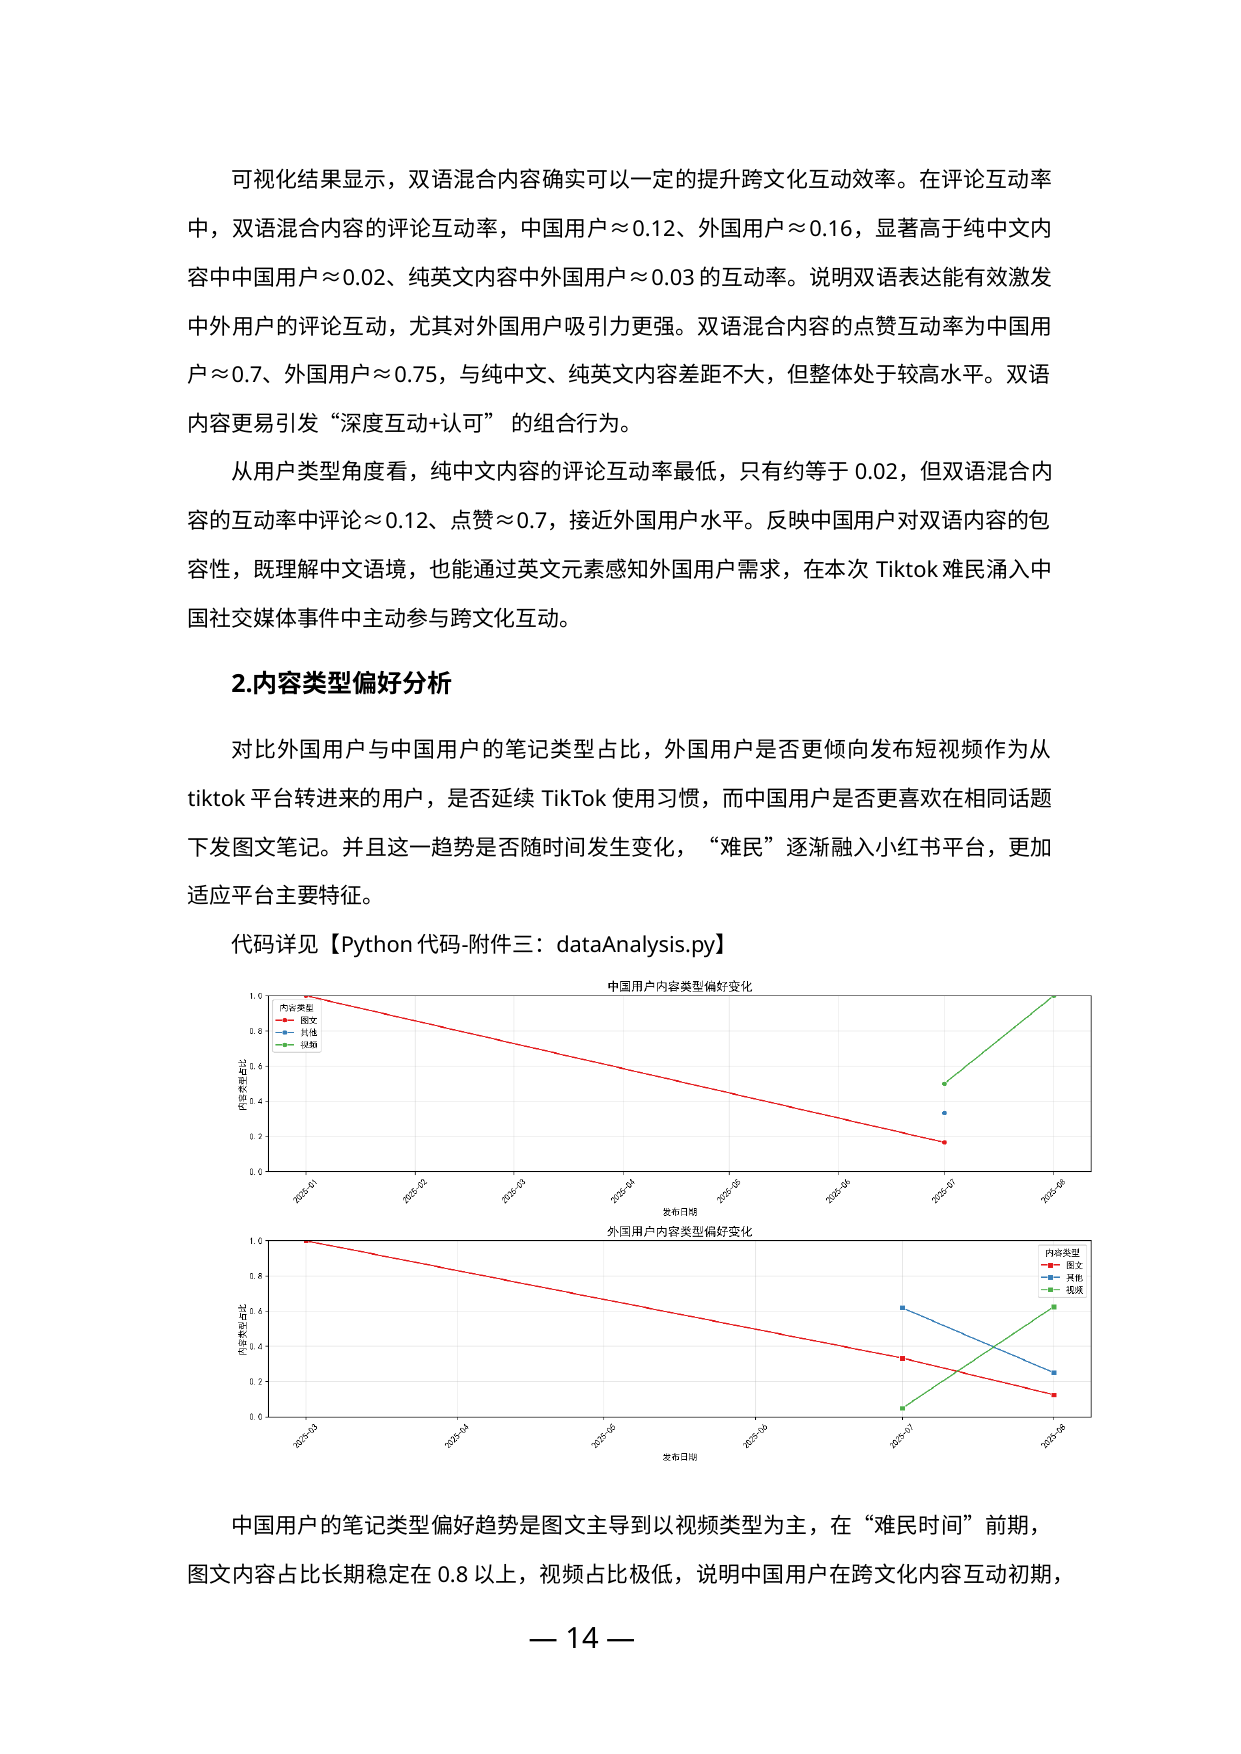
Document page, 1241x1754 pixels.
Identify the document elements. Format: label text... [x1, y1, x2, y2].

subtitle 2.内容类型偏好分析 [187, 649, 1053, 714]
text 可视化结果显示，双语混合内容确实可以一定的提升跨文化互动效率。在评论互动率中，双语混合内容的评论互动率，中国用户≈0.12、外国用户≈0.16，显著高于纯中文内容中中国用户≈0.02、纯英文内容中外国用户≈0.03的互动率。说明双语表达能有效激发中外用户的评论互动，尤其对外国用户吸引力更强。双语混合内容的点赞互动率为中国用户≈0.7、外国用户≈0.75，与纯中文、纯英文内容差距不大，但整体处于较高水平。双语内容更易引发“深度互动+认可” 的组合行为。 [187, 162, 1053, 438]
text 对比外国用户与中国用户的笔记类型占比，外国用户是否更倾向发布短视频作为从tiktok平台转进来的用户，是否延续 TikTok 使用习惯，而中国用户是否更喜欢在相同话题下发图文笔记。并且这一趋势是否随时间发生变化，“难民”逐渐融入小红书平台，更加适应平台主要特征。 [187, 732, 1053, 911]
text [187, 1508, 1053, 1589]
text 代码详见【Python代码-附件三：dataAnalysis.py】 [187, 926, 1053, 959]
picture [231, 974, 1097, 1467]
text 从用户类型角度看，纯中文内容的评论互动率最低，只有约等于0.02，但双语混合内容的互动率中评论≈0.12、点赞≈0.7，接近外国用户水平。反映中国用户对双语内容的包容性，既理解中文语境，也能通过英文元素感知外国用户需求，在本次Tiktok难民涌入中国社交媒体事件中主动参与跨文化互动。 [187, 454, 1053, 633]
